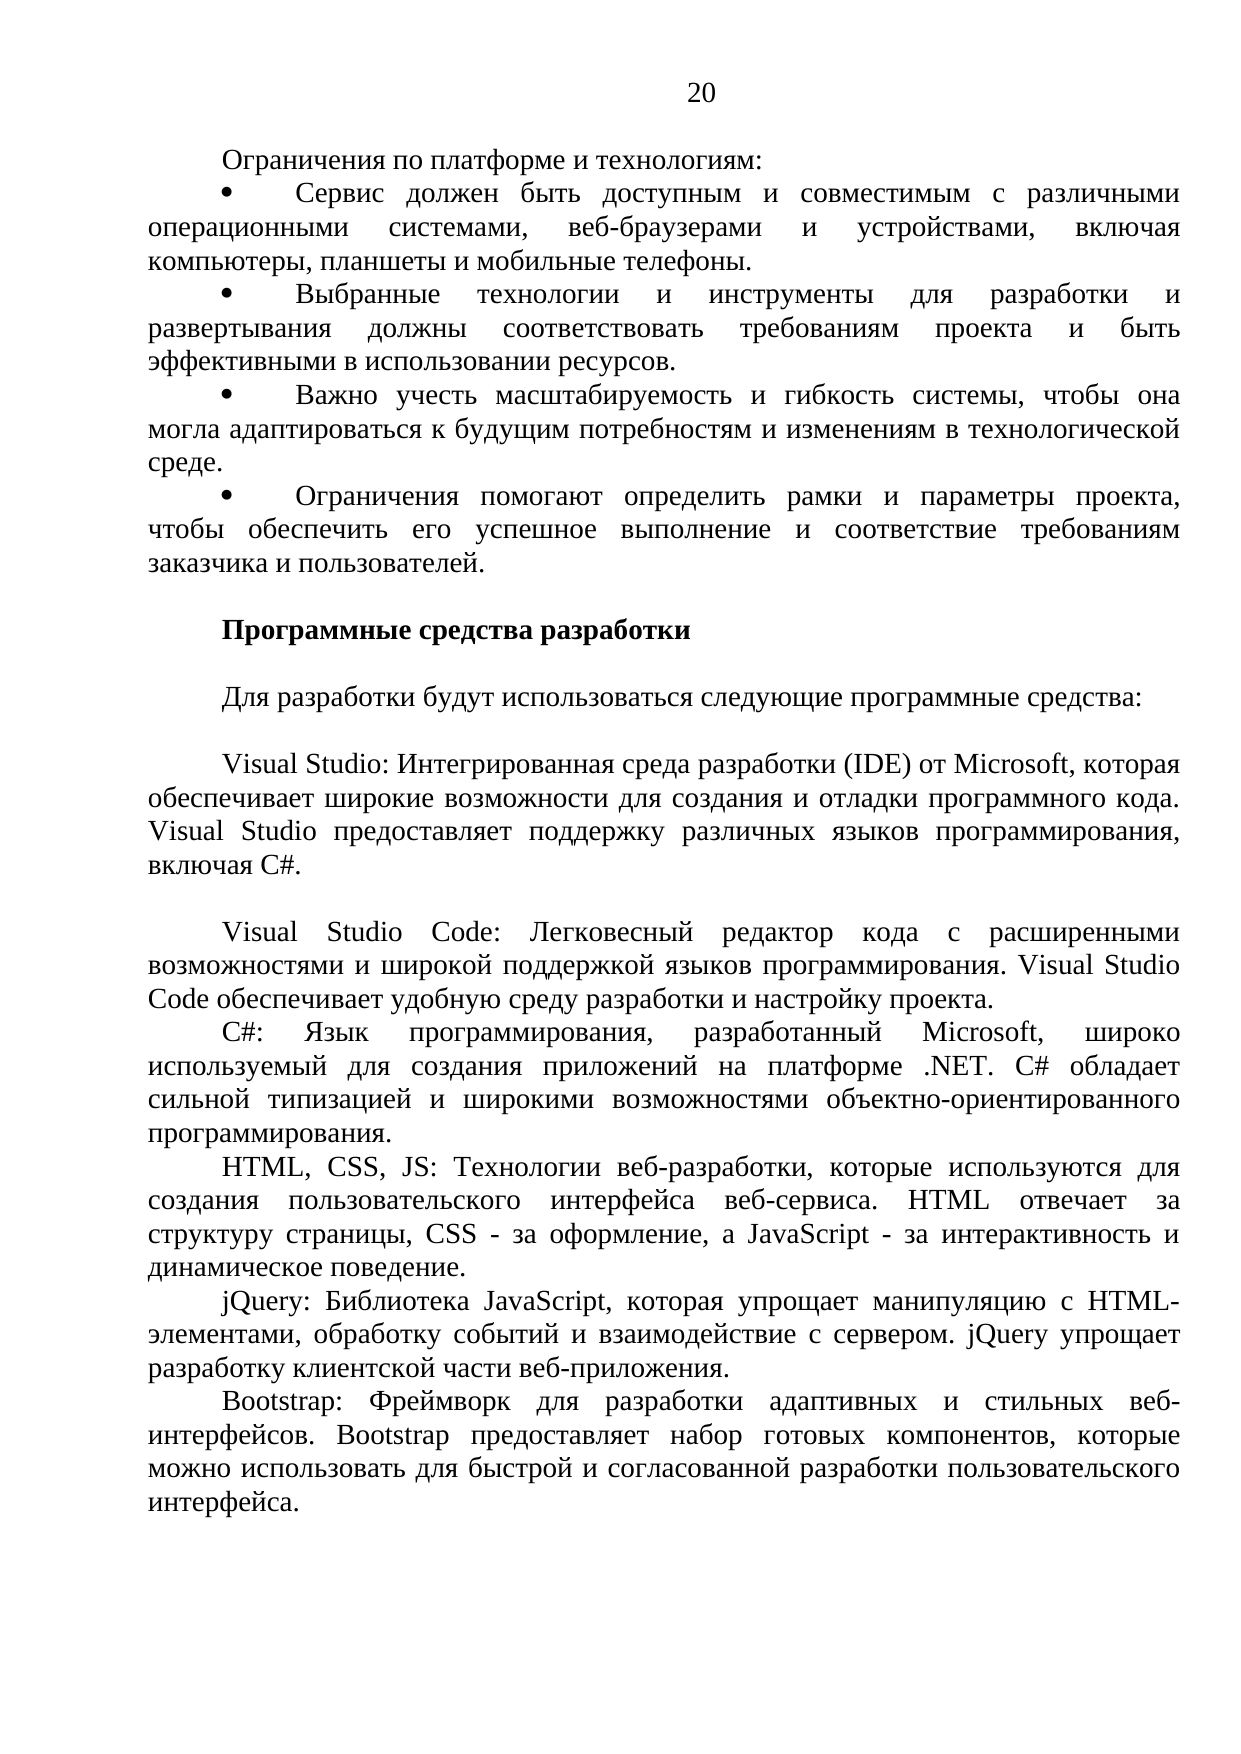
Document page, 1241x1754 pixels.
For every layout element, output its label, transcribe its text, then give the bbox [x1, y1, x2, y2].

text Ограничения по платформе и технологиям: [148, 142, 1181, 176]
list Важно учесть масштабируемость и гибкость системы, чтобы она могла адаптироваться к будущим потребностям и изменениям в технологической среде. [148, 377, 1181, 478]
list Сервис должен быть доступным и совместимым с различными операционными системами, веб-браузерами и устройствами, включая компьютеры, планшеты и мобильные телефоны. [148, 176, 1181, 276]
text C#: Язык программирования, разработанный Microsoft, широко используемый для создания приложений на платформе .NET. C# обладает сильной типизацией и широкими возможностями объектно-ориентированного программирования. [148, 1014, 1181, 1149]
list Выбранные технологии и инструменты для разработки и развертывания должны соответствовать требованиям проекта и быть эффективными в использовании ресурсов. [148, 276, 1181, 377]
text Bootstrap: Фреймворк для разработки адаптивных и стильных веб-интерфейсов. Bootstrap предоставляет набор готовых компонентов, которые можно использовать для быстрой и согласованной разработки пользовательского интерфейса. [148, 1383, 1181, 1518]
text Visual Studio: Интегрированная среда разработки (IDE) от Microsoft, которая обеспечивает широкие возможности для создания и отладки программного кода. Visual Studio предоставляет поддержку различных языков программирования, включая C#. [148, 746, 1181, 880]
text jQuery: Библиотека JavaScript, которая упрощает манипуляцию с HTML-элементами, обработку событий и взаимодействие с сервером. jQuery упрощает разработку клиентской части веб-приложения. [148, 1283, 1181, 1383]
text Для разработки будут использоваться следующие программные средства: [148, 679, 1181, 713]
list Ограничения помогают определить рамки и параметры проекта, чтобы обеспечить его успешное выполнение и соответствие требованиям заказчика и пользователей. [148, 478, 1181, 578]
text HTML, CSS, JS: Технологии веб-разработки, которые используются для создания пользовательского интерфейса веб-сервиса. HTML отвечает за структуру страницы, CSS - за оформление, а JavaScript - за интерактивность и динамическое поведение. [148, 1149, 1181, 1283]
text Программные средства разработки [148, 612, 1181, 646]
text Visual Studio Code: Легковесный редактор кода с расширенными возможностями и широкой поддержкой языков программирования. Visual Studio Code обеспечивает удобную среду разработки и настройку проекта. [148, 914, 1181, 1014]
